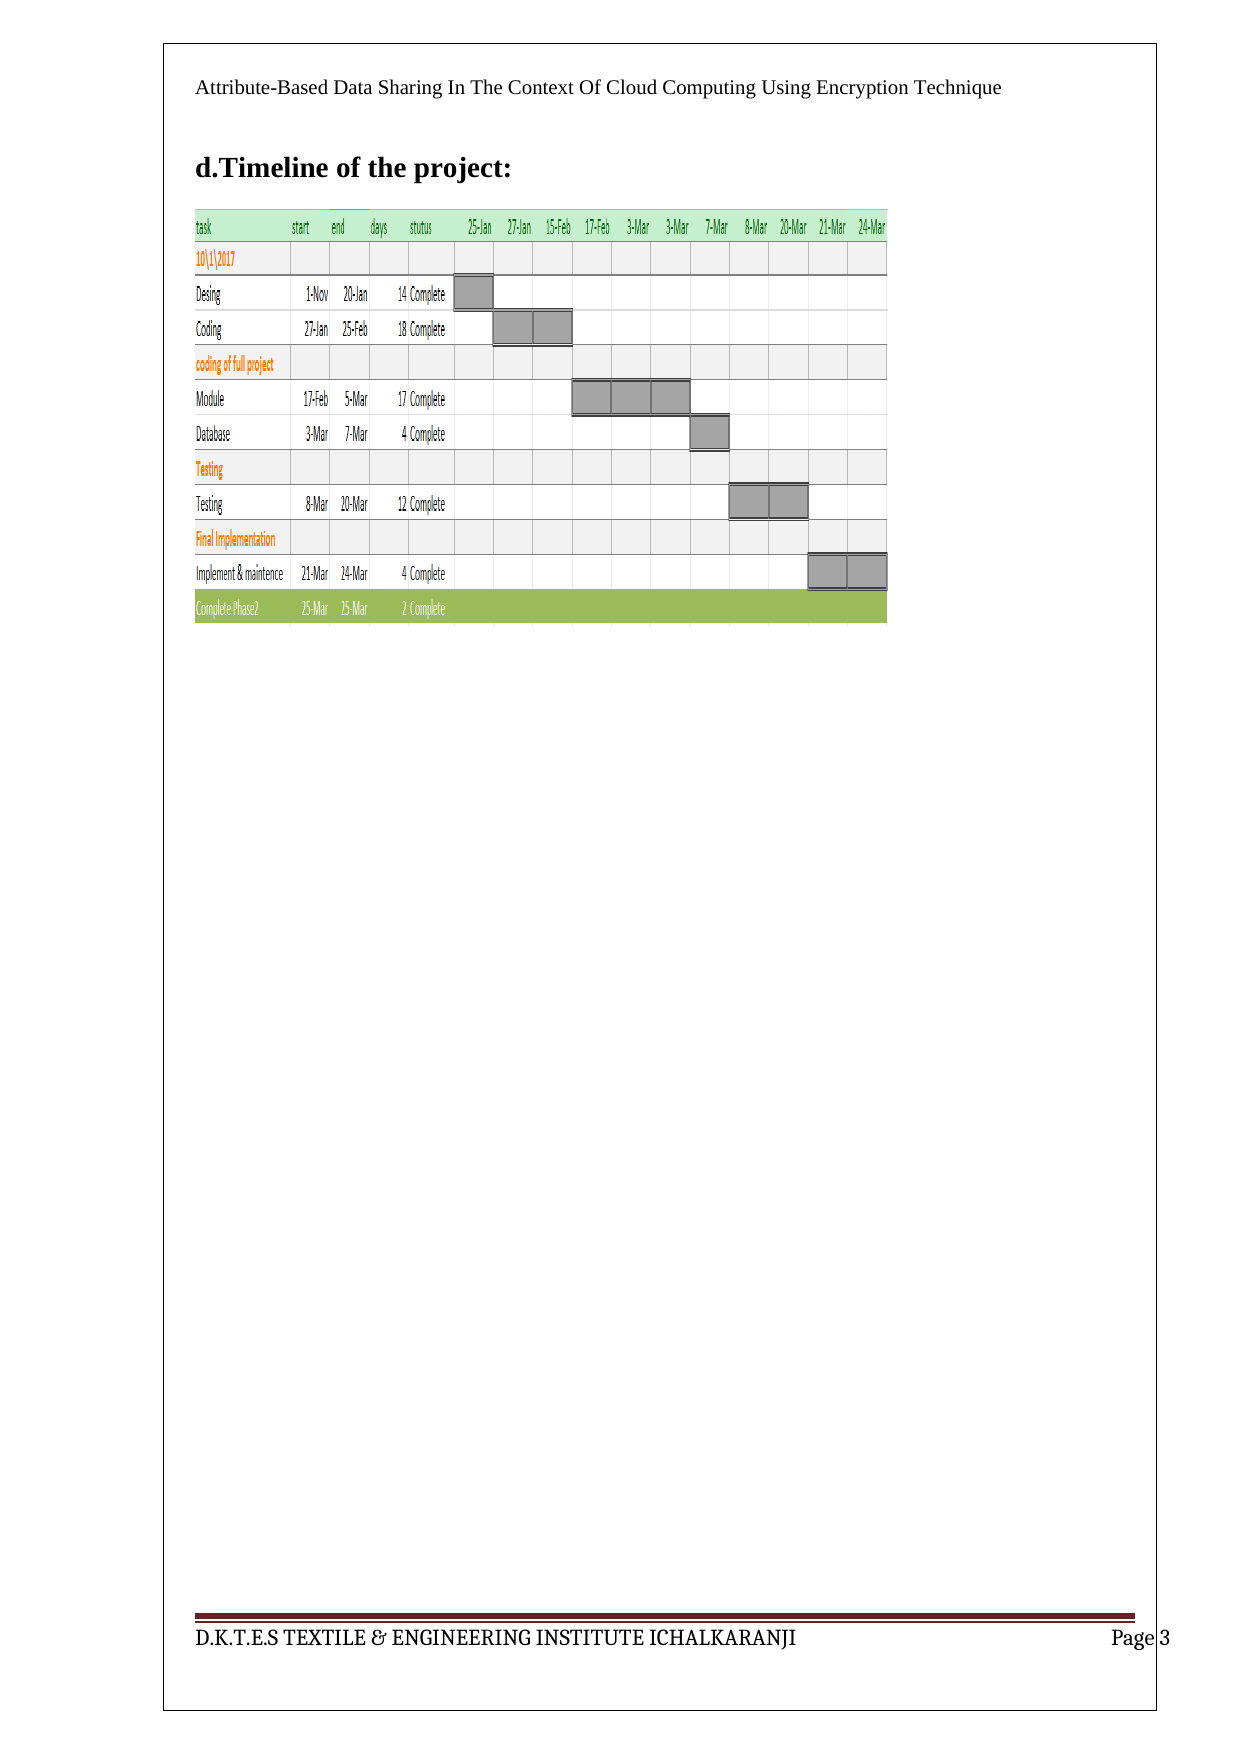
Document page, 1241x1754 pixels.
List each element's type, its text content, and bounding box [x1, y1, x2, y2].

picture [195, 209, 1136, 1298]
text d.Timeline of the project: [195, 150, 1135, 183]
